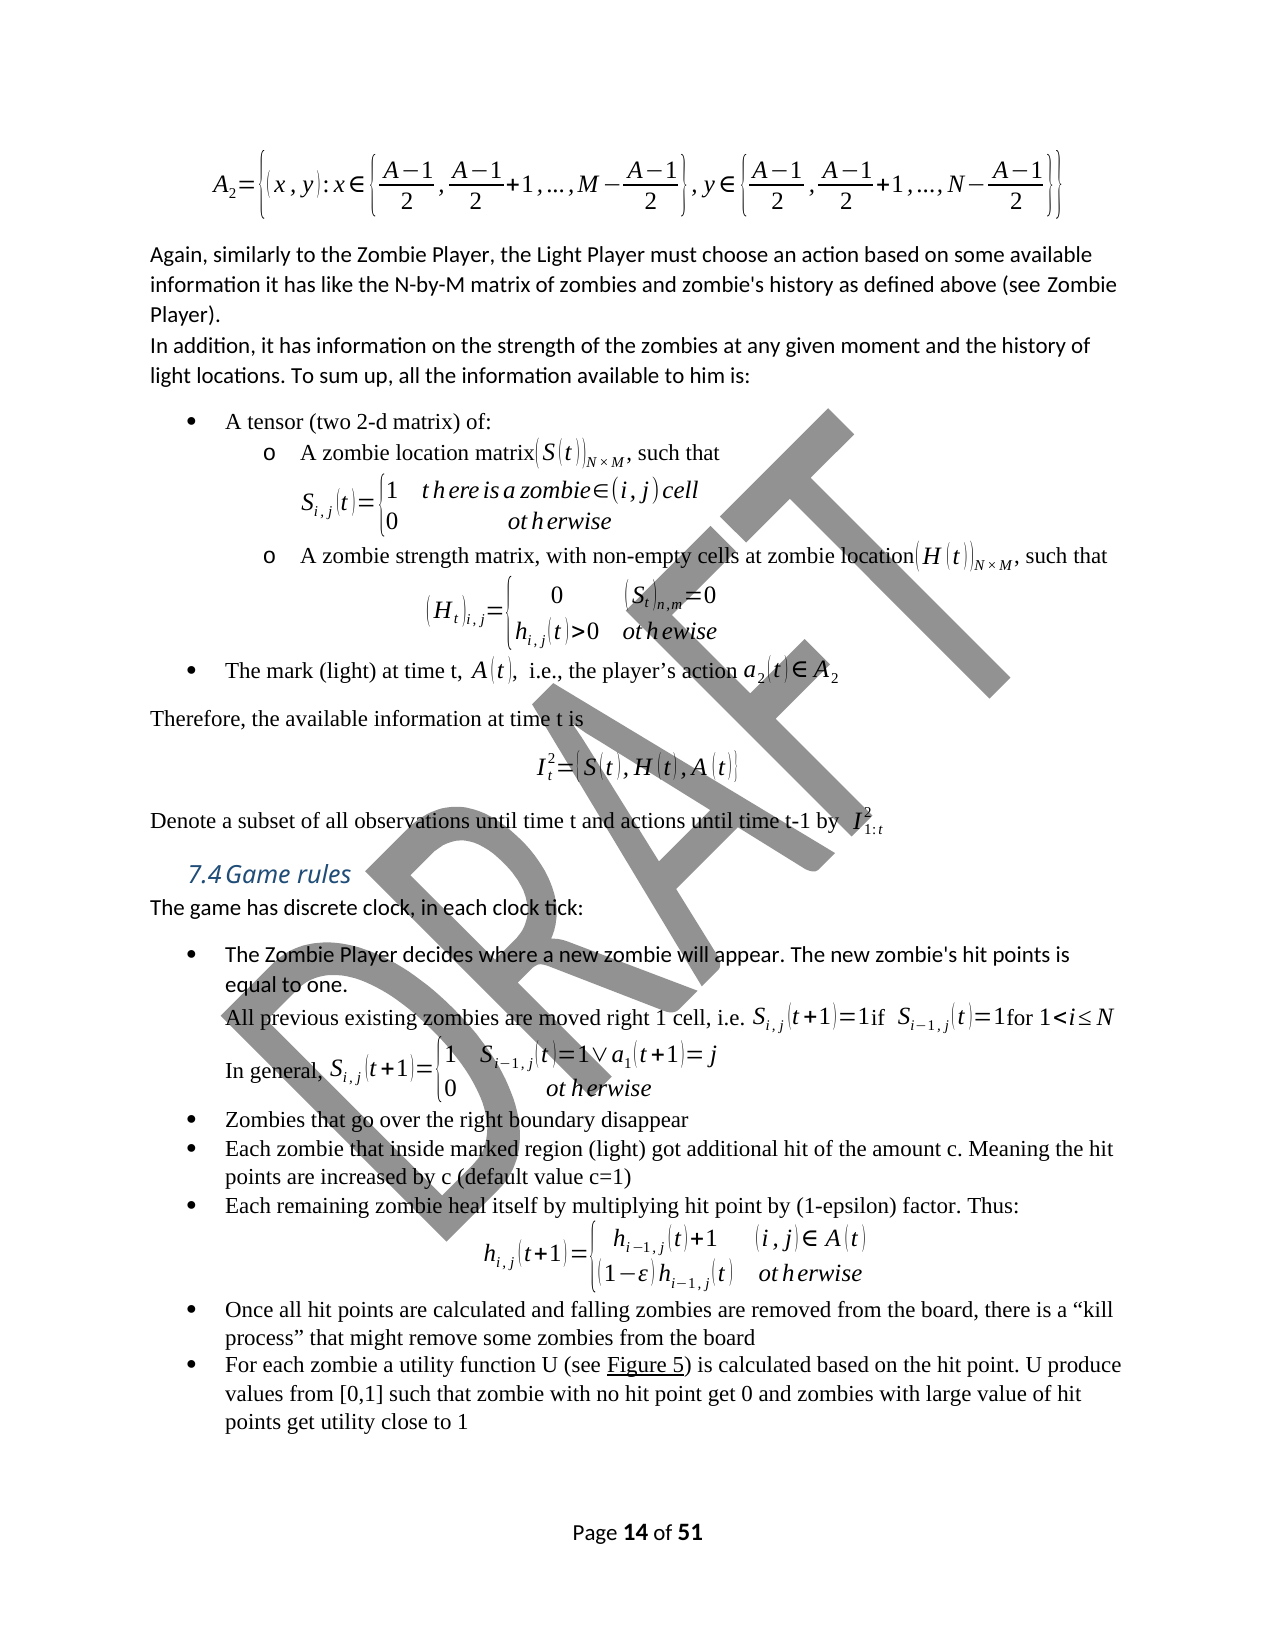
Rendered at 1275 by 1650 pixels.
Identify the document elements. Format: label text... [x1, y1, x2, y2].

list For each zombie a utility function U (see Figure 5) is calculated based on the hit point. U produce values from [0,1] such that zombie with no hit point get 0 and zombies with large value of hit points get utility close to 1 [187, 1352, 1125, 1435]
text Denote a subset of all observations until time t and actions until time t-1 by [150, 803, 1125, 838]
text Therefore, the available information at time t is [150, 705, 1125, 731]
list The Zombie Player decides where a new zombie will appear. The new zombie's hit points is equal to one. All previous existing zombies are moved right 1 cell, i.e. if for In general, [187, 940, 1125, 1104]
list Each zombie that inside marked region (light) got additional hit of the amount c. Meaning the hit points are increased by c (default value c=1) [187, 1135, 1125, 1190]
text Again, similarly to the Zombie Player, the Light Player must choose an action based on some available information it has like the N-by-M matrix of zombies and zombie's history as defined above (see Zombie Player). In addition, it has information on the strength of the zombies at any given moment and the history of light locations. To sum up, all the information available to him is: [150, 240, 1125, 389]
list A zombie location matrix, such that [262, 436, 1125, 537]
list Zombies that go over the right boundary disappear [187, 1107, 1125, 1133]
list Each remaining zombie heal itself by multiplying hit point by (1-epsilon) factor. Thus: [187, 1192, 1125, 1218]
list Once all hit points are calculated and falling zombies are removed from the board, there is a “kill process” that might remove some zombies from the board [187, 1296, 1125, 1350]
text The game has discrete clock, in each clock tick: [150, 893, 1125, 922]
subtitle Game rules [153, 857, 1125, 891]
list A tensor (two 2-d matrix) of: [187, 408, 1125, 434]
list The mark (light) at time t, , i.e., the player’s action [187, 654, 1125, 687]
list A zombie strength matrix, with non-empty cells at zombie location, such that [262, 539, 1125, 573]
